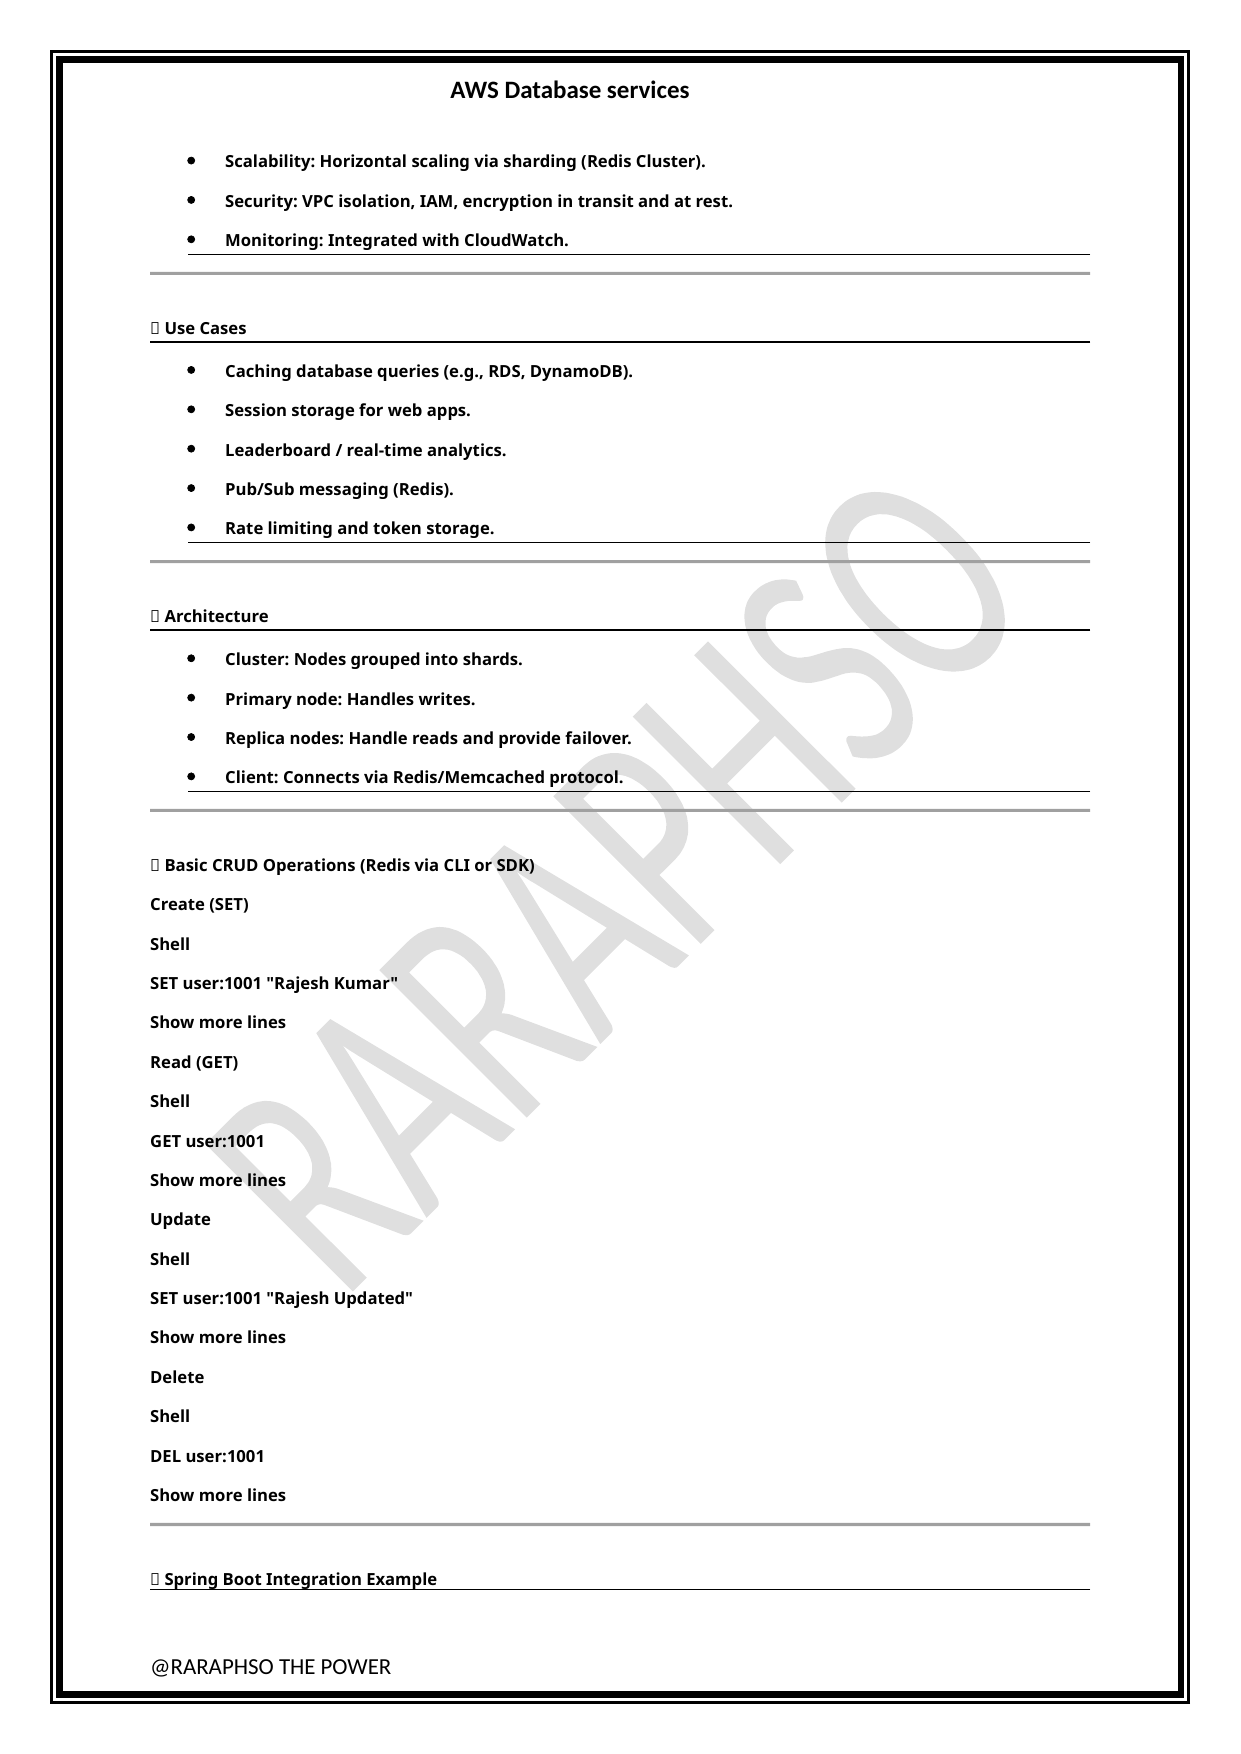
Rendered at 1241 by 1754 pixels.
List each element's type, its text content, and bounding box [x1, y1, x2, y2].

text Shell [150, 1247, 1090, 1270]
text ✅ Basic CRUD Operations (Redis via CLI or SDK) [150, 853, 1090, 876]
list Scalability: Horizontal scaling via sharding (Redis Cluster). [187, 150, 1090, 173]
text Shell [150, 1090, 1090, 1112]
text Show more lines [150, 1326, 1090, 1349]
text DEL user:1001 [150, 1444, 1090, 1467]
list Leaderboard / real-time analytics. [187, 438, 1090, 461]
text Shell [150, 1405, 1090, 1427]
text SET user:1001 "Rajesh Kumar" [150, 972, 1090, 994]
text Create (SET) [150, 893, 1090, 916]
text ✅ Architecture [150, 605, 1090, 629]
list Primary node: Handles writes. [187, 687, 1090, 710]
text Update [150, 1208, 1090, 1231]
list Cluster: Nodes grouped into shards. [187, 648, 1090, 670]
list Pub/Sub messaging (Redis). [187, 478, 1090, 500]
list Monitoring: Integrated with CloudWatch. [187, 229, 1090, 255]
text Show more lines [150, 1483, 1090, 1506]
text Read (GET) [150, 1050, 1090, 1073]
text Show more lines [150, 1011, 1090, 1034]
text Show more lines [150, 1168, 1090, 1191]
list Client: Connects via Redis/Memcached protocol. [187, 766, 1090, 792]
text ✅ Use Cases [150, 316, 1090, 341]
text SET user:1001 "Rajesh Updated" [150, 1287, 1090, 1309]
list Caching database queries (e.g., RDS, DynamoDB). [187, 359, 1090, 382]
list Rate limiting and token storage. [187, 517, 1090, 543]
text GET user:1001 [150, 1129, 1090, 1152]
list Session storage for web apps. [187, 399, 1090, 422]
list Replica nodes: Handle reads and provide failover. [187, 726, 1090, 749]
list Security: VPC isolation, IAM, encryption in transit and at rest. [187, 189, 1090, 212]
text Shell [150, 932, 1090, 955]
text ✅ Spring Boot Integration Example [150, 1568, 1090, 1589]
text Delete [150, 1365, 1090, 1388]
